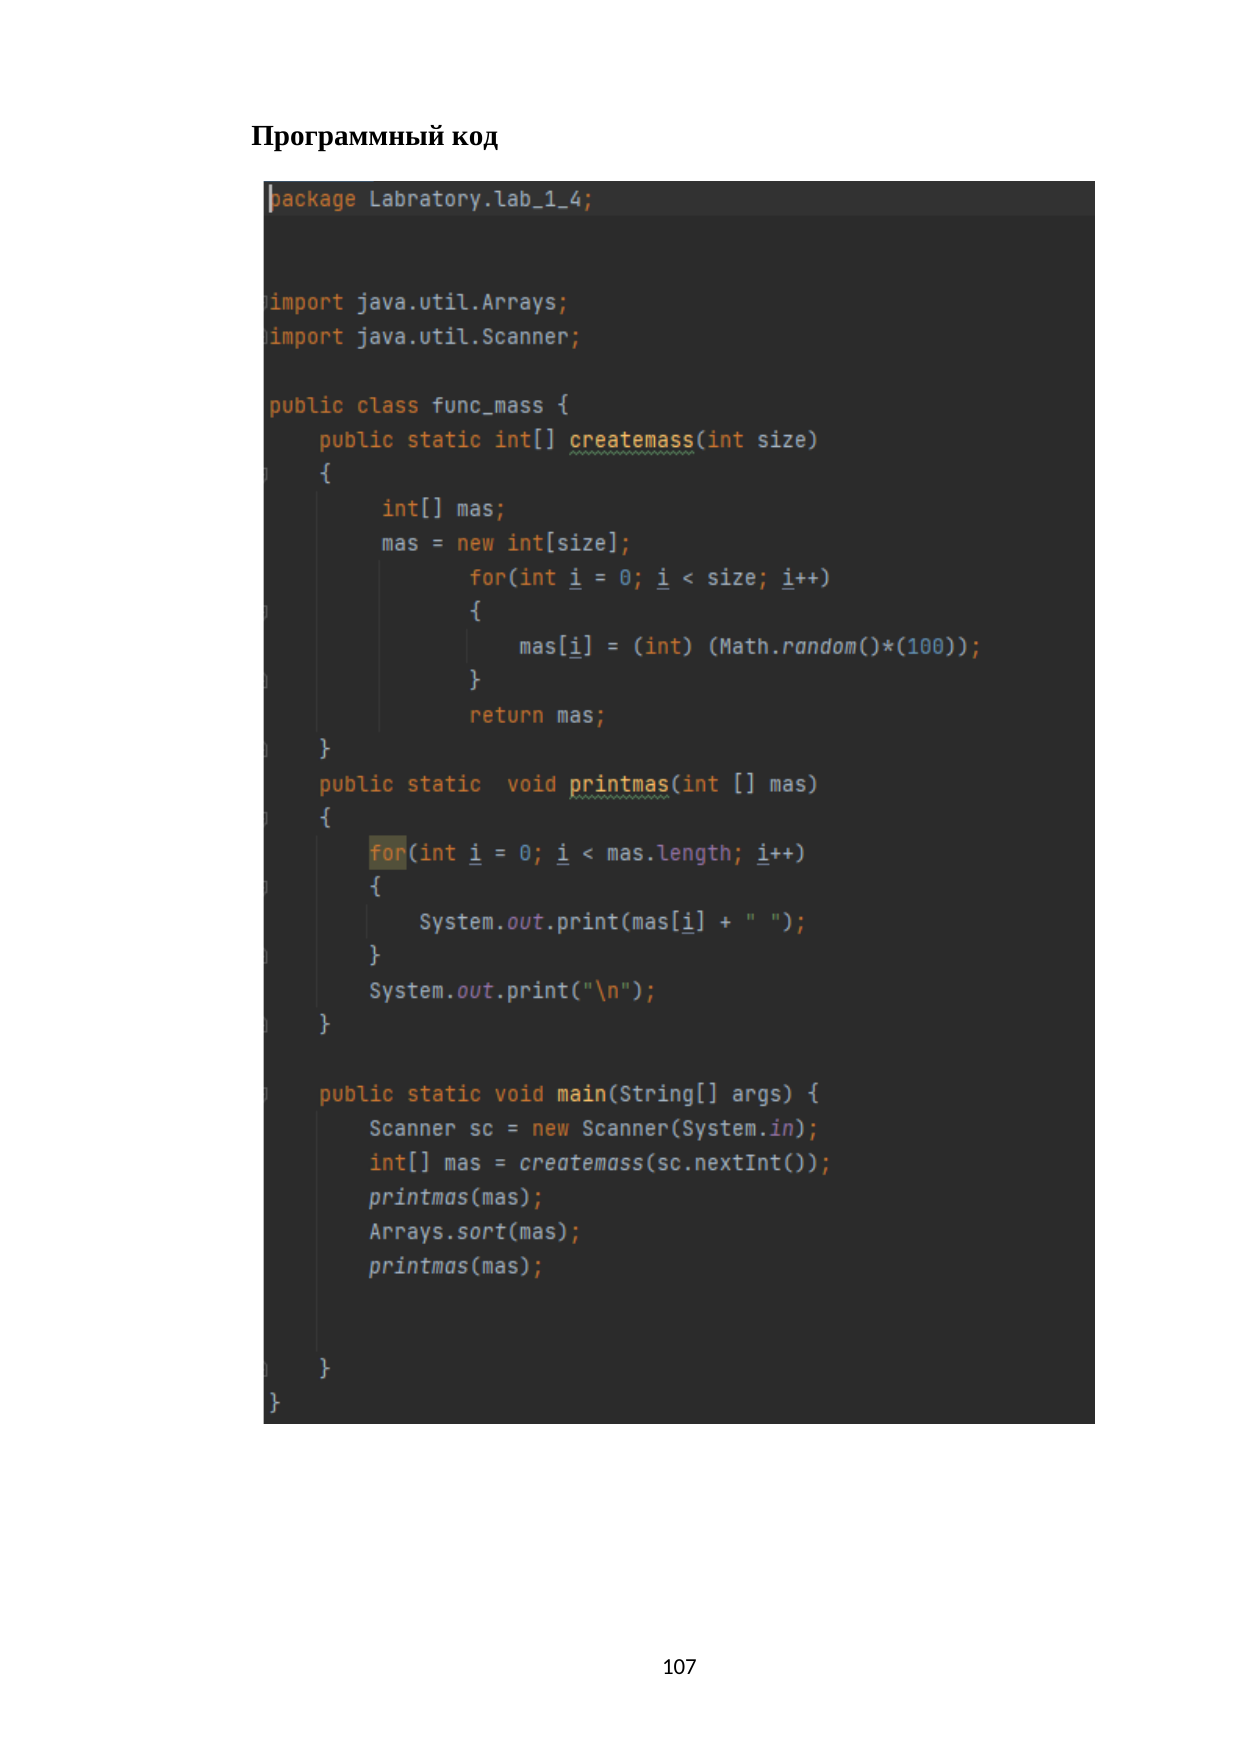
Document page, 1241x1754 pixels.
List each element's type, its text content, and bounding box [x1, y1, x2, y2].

picture [263, 181, 1095, 1424]
subtitle Программный код [177, 118, 1181, 152]
